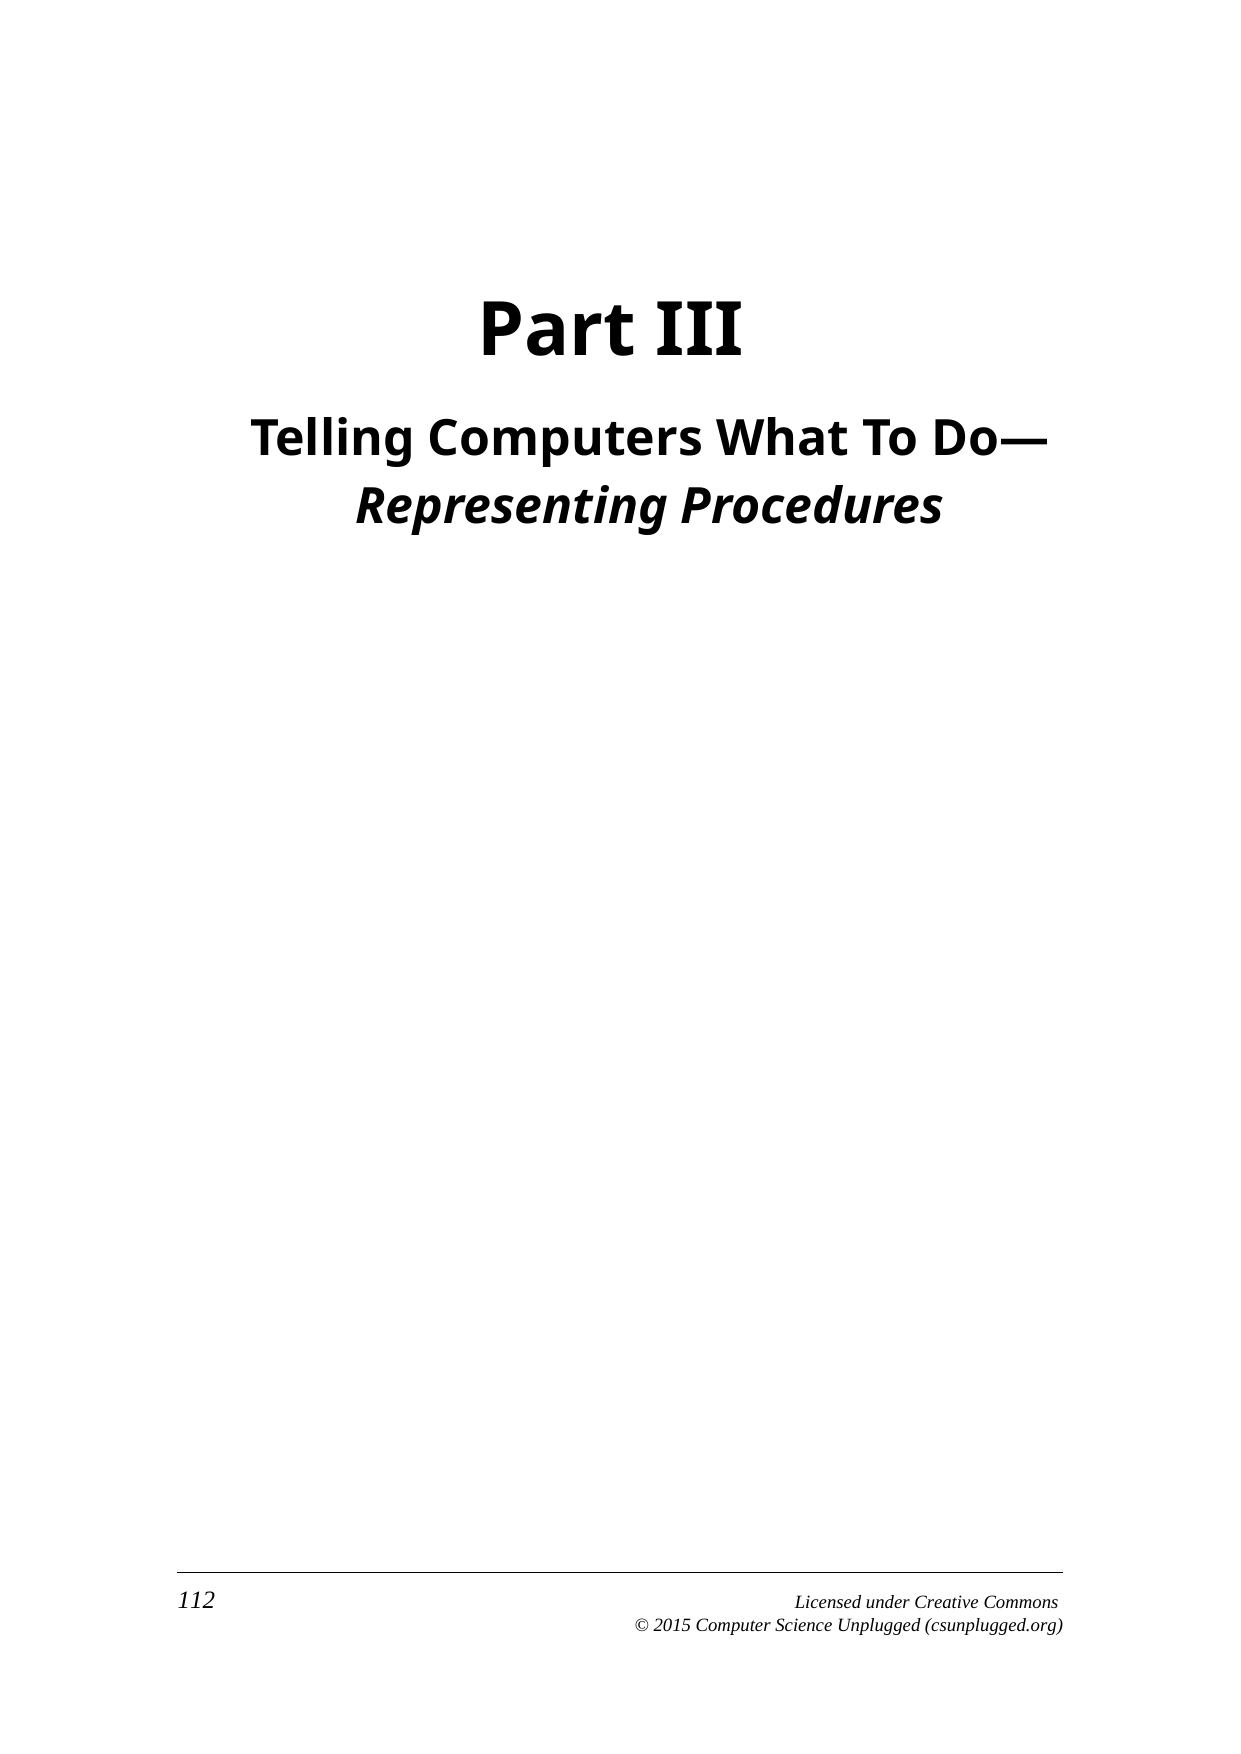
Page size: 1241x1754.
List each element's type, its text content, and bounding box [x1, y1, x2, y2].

title Part III [402, 275, 1063, 377]
subtitle Telling Computers What To Do—Representing Procedures [236, 402, 1063, 538]
